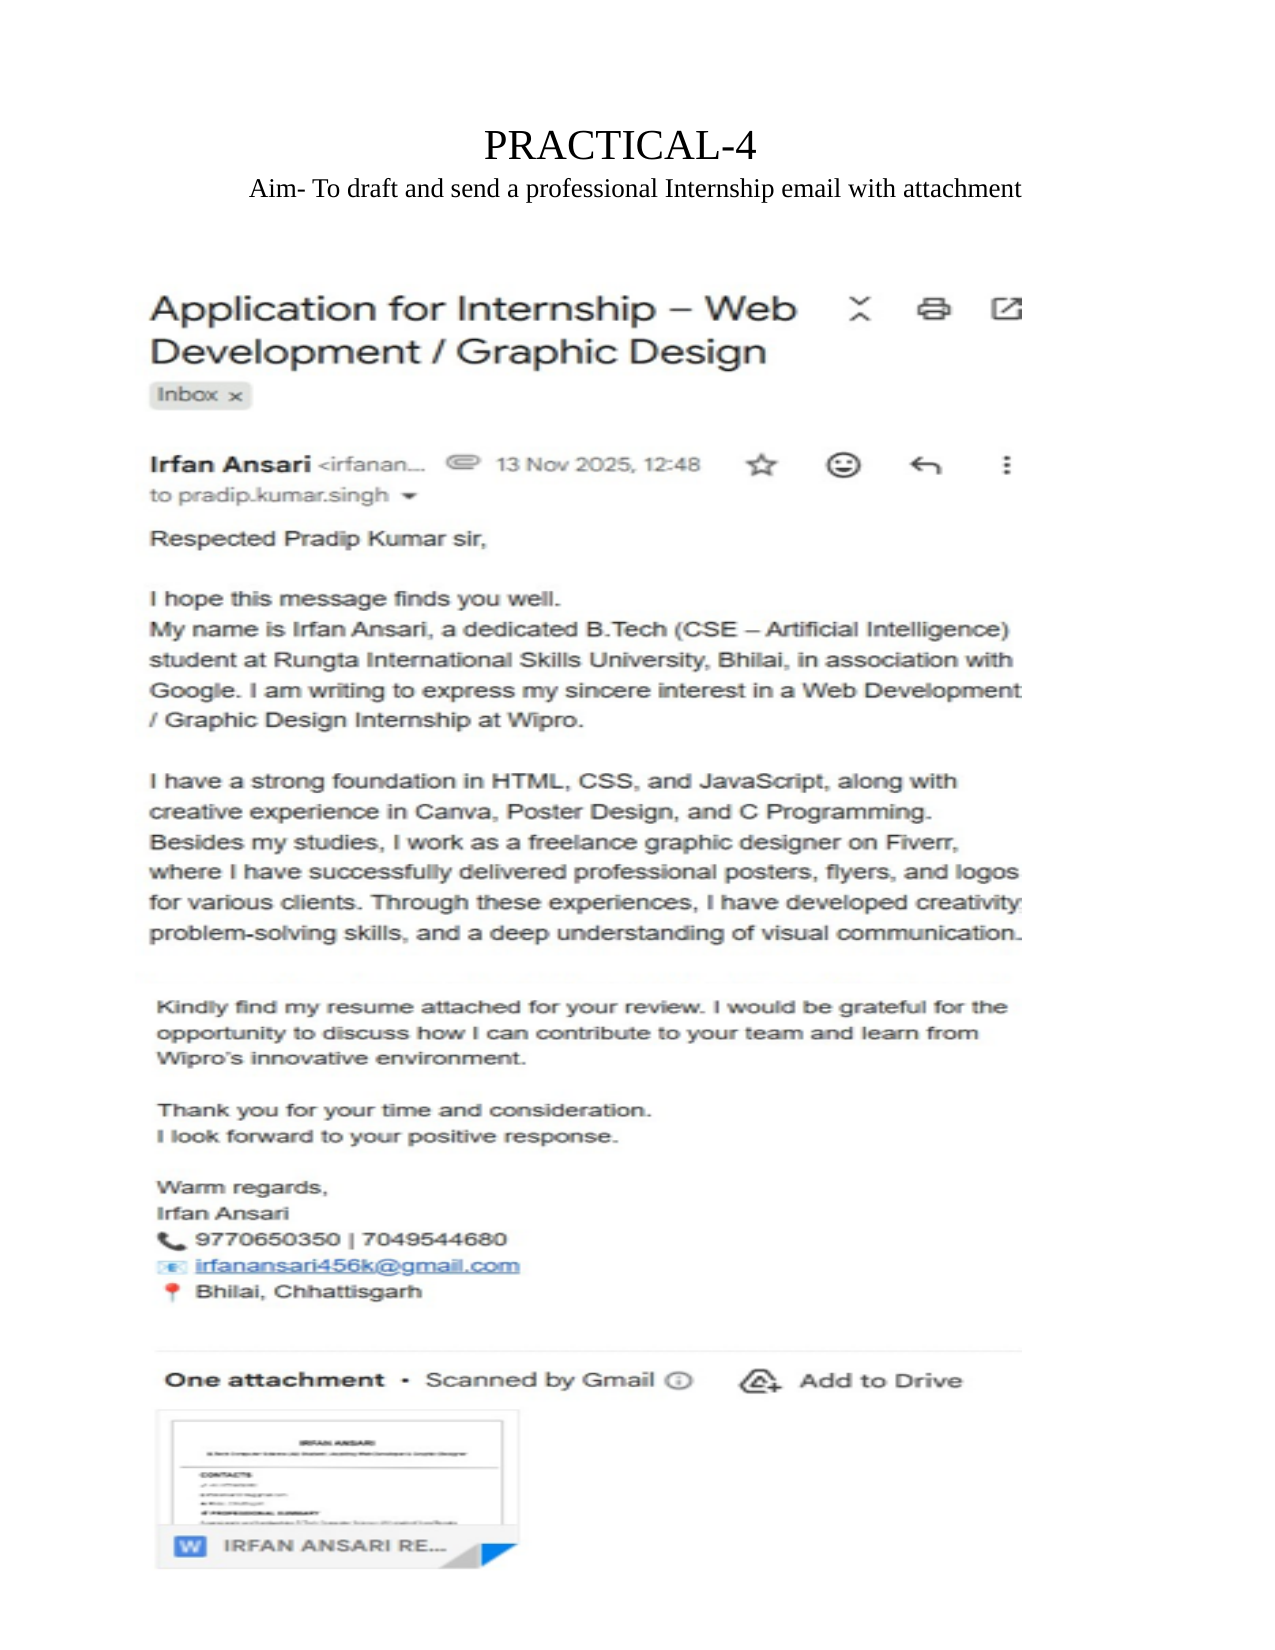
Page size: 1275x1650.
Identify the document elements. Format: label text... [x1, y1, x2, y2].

picture [134, 248, 1022, 1579]
text Aim- To draft and send a professional Internship email with attachment [25, 172, 1022, 204]
text PRACTICAL-4 [218, 119, 1022, 169]
